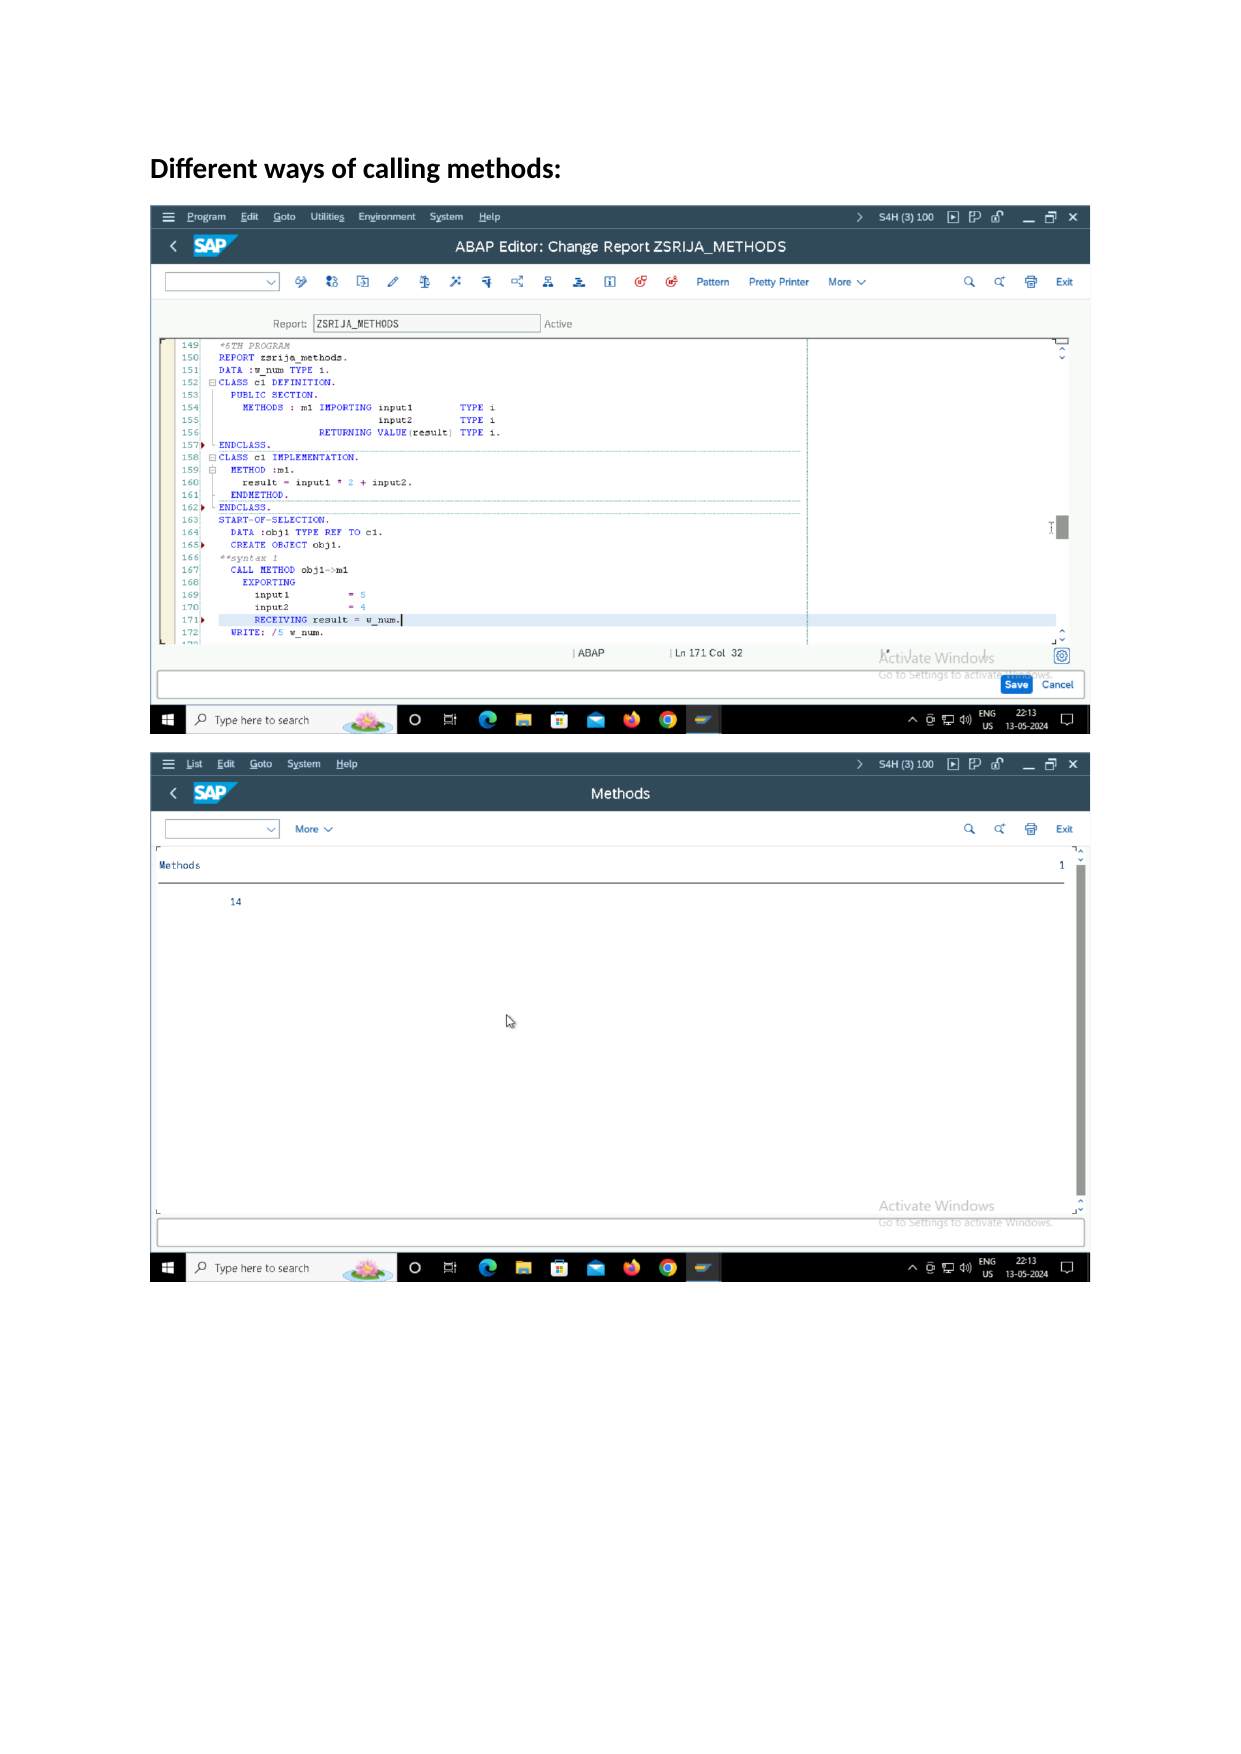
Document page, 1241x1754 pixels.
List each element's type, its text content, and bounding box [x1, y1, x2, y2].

picture [150, 205, 1091, 734]
picture [150, 752, 1091, 1282]
text Different ways of calling methods: [150, 150, 1090, 186]
